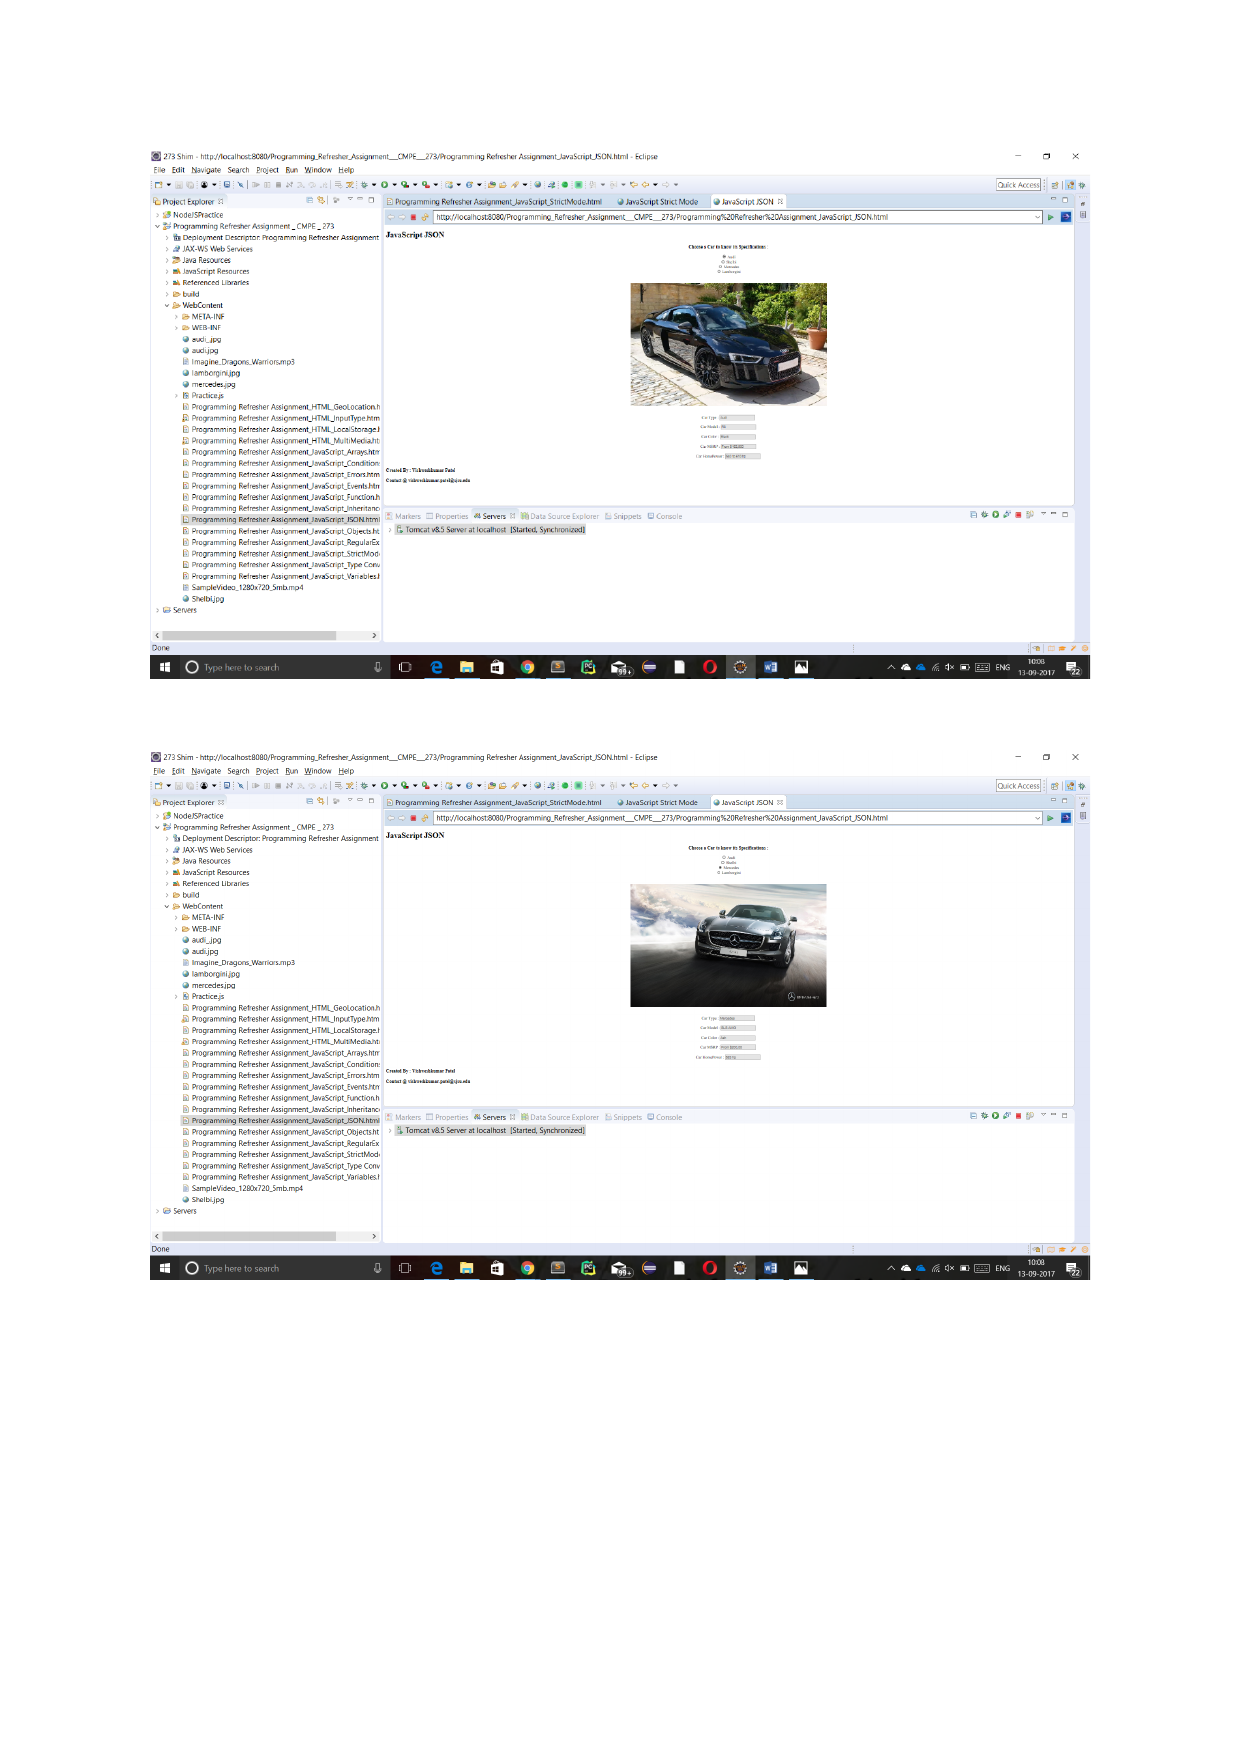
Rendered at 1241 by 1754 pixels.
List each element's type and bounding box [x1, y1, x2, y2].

picture [150, 150, 1091, 679]
picture [150, 750, 1091, 1280]
